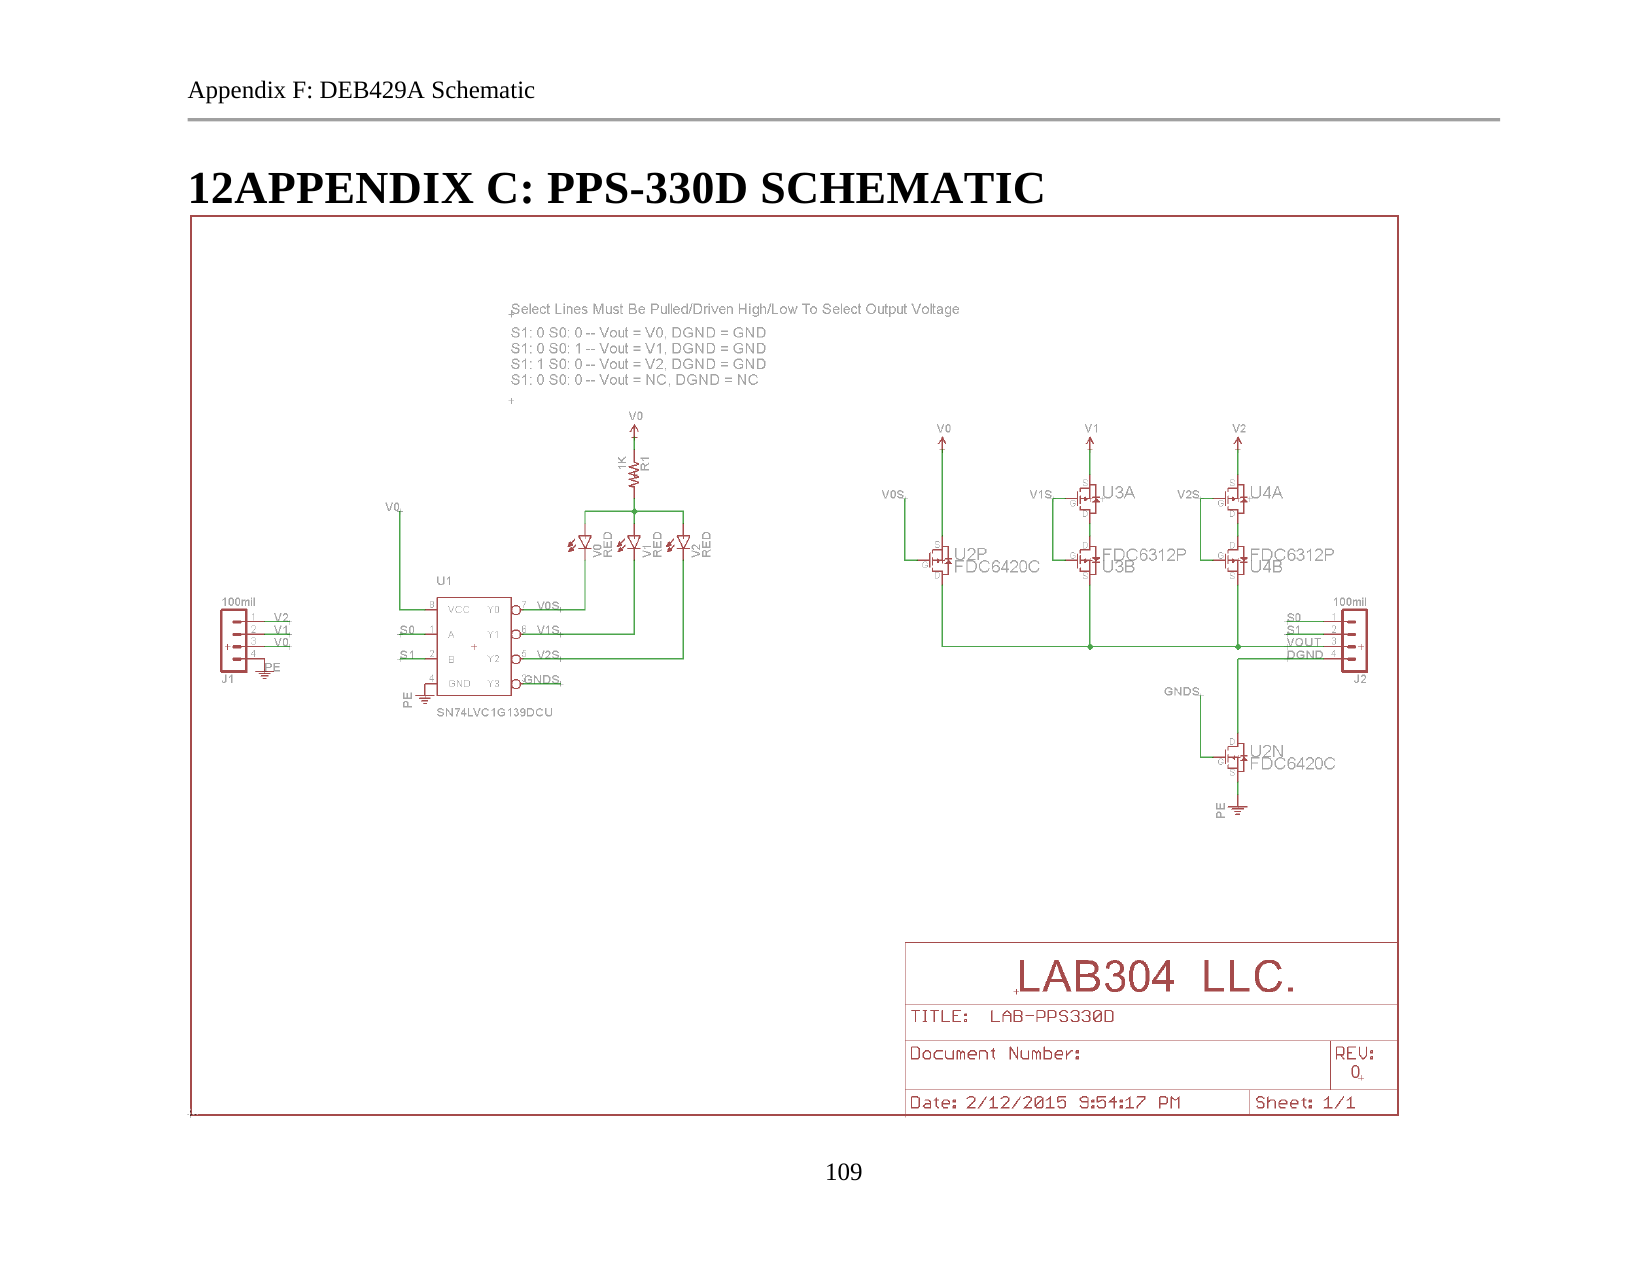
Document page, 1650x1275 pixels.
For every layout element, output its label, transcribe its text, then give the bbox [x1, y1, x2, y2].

picture [187, 213, 1400, 1118]
subtitle Appendix C: PPS-330D Schematic [187, 161, 1500, 214]
